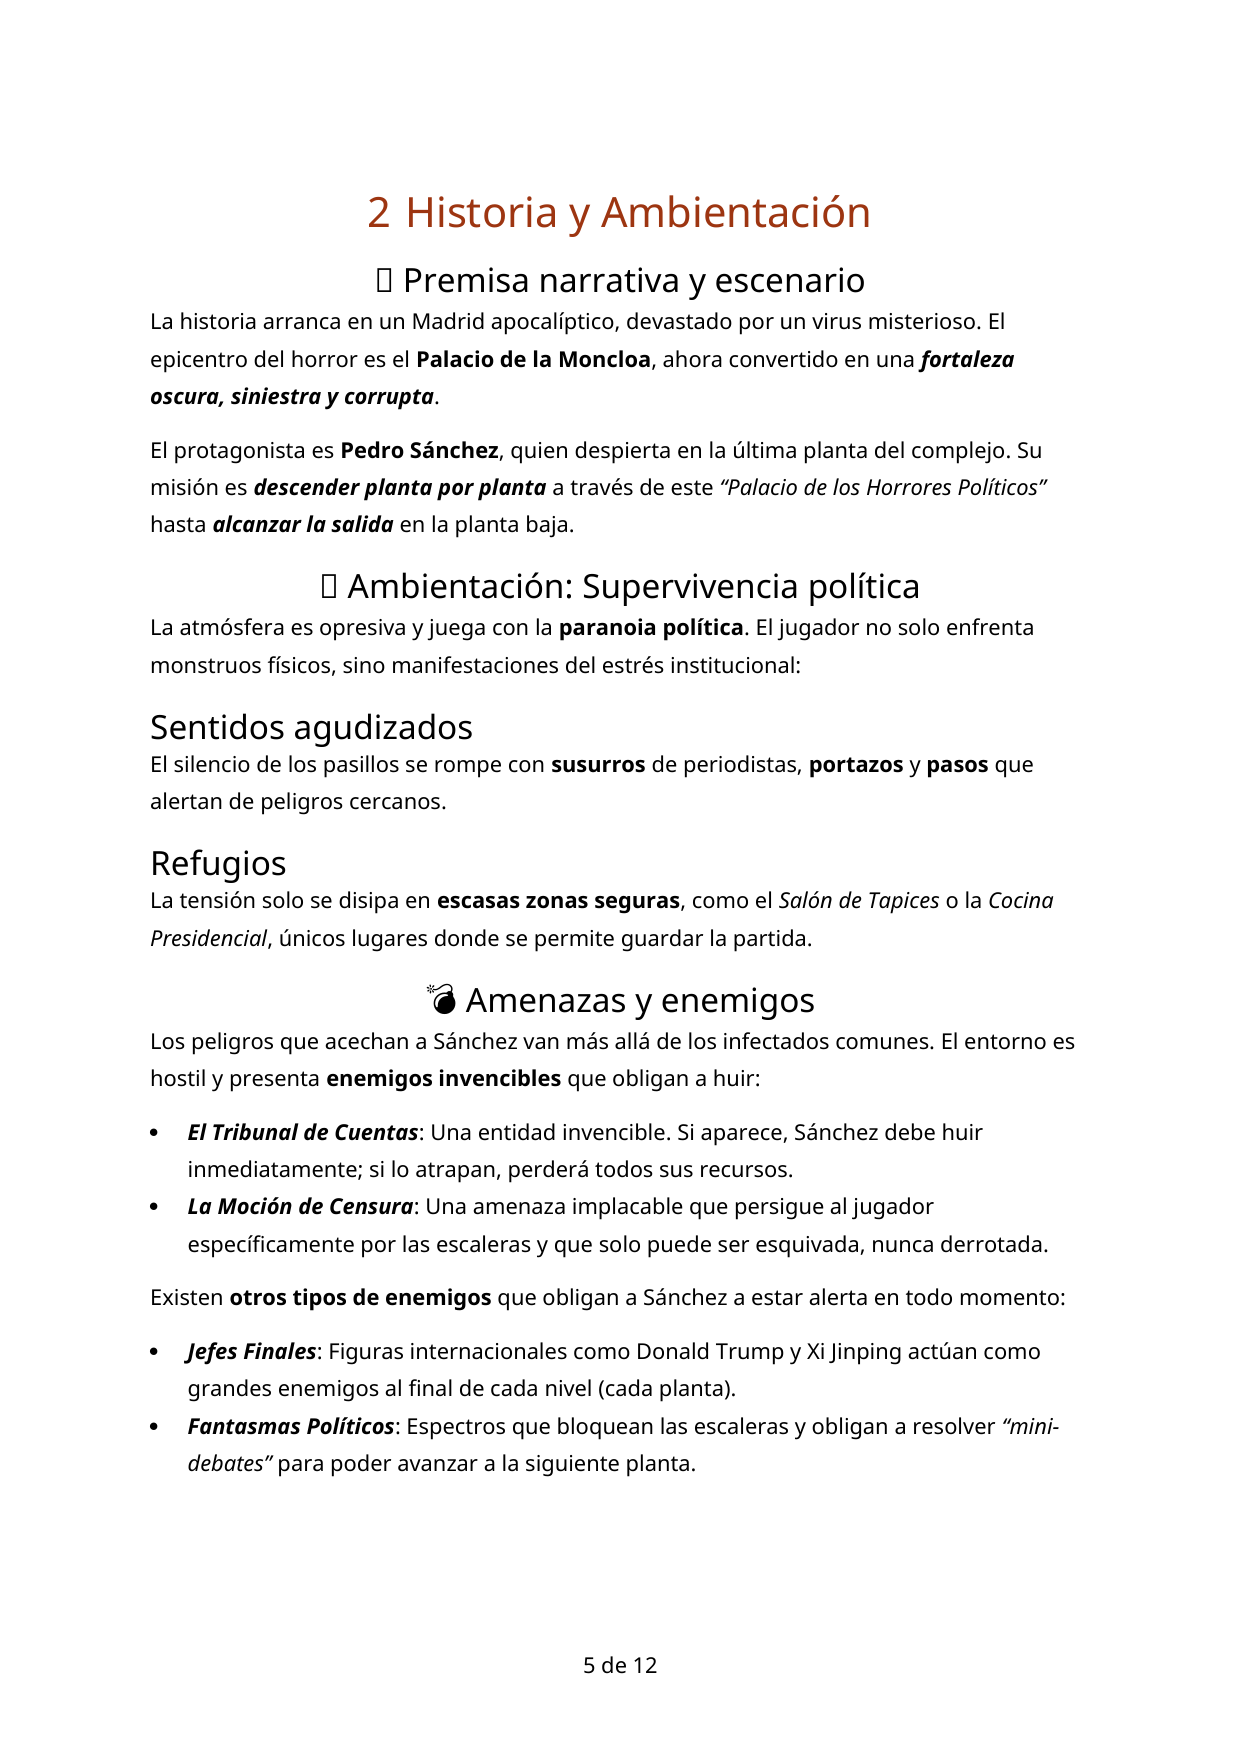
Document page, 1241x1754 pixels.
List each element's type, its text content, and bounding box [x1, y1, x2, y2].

text La atmósfera es opresiva y juega con la paranoia política. El jugador no solo enfrenta monstruos físicos, sino manifestaciones del estrés institucional: [150, 612, 1090, 679]
text El silencio de los pasillos se rompe con susurros de periodistas, portazos y pasos que alertan de peligros cercanos. [150, 749, 1090, 816]
subtitle Ambientación: Supervivencia política [150, 563, 1090, 608]
text Los peligros que acechan a Sánchez van más allá de los infectados comunes. El entorno es hostil y presenta enemigos invencibles que obligan a huir: [150, 1026, 1090, 1093]
text Existen otros tipos de enemigos que obligan a Sánchez a estar alerta en todo momento: [150, 1282, 1090, 1312]
text La historia arranca en un Madrid apocalíptico, devastado por un virus misterioso. El epicentro del horror es el Palacio de la Moncloa, ahora convertido en una fortaleza oscura, siniestra y corrupta. [150, 306, 1090, 411]
list El Tribunal de Cuentas: Una entidad invencible. Si aparece, Sánchez debe huir inmediatamente; si lo atrapan, perderá todos sus recursos. [150, 1117, 1090, 1184]
subtitle Historia y Ambientación [150, 183, 1090, 240]
subtitle Refugios [150, 840, 1090, 885]
subtitle Sentidos agudizados [150, 703, 1090, 749]
text La tensión solo se disipa en escasas zonas seguras, como el Salón de Tapices o la Cocina Presidencial, únicos lugares donde se permite guardar la partida. [150, 885, 1090, 952]
list La Moción de Censura: Una amenaza implacable que persigue al jugador específicamente por las escaleras y que solo puede ser esquivada, nunca derrotada. [150, 1191, 1090, 1258]
text El protagonista es Pedro Sánchez, quien despierta en la última planta del complejo. Su misión es descender planta por planta a través de este “Palacio de los Horrores Políticos” hasta alcanzar la salida en la planta baja. [150, 434, 1090, 539]
list Fantasmas Políticos: Espectros que bloquean las escaleras y obligan a resolver “mini-debates” para poder avanzar a la siguiente planta. [150, 1411, 1090, 1478]
subtitle Premisa narrativa y escenario [150, 257, 1090, 302]
list Jefes Finales: Figuras internacionales como Donald Trump y Xi Jinping actúan como grandes enemigos al final de cada nivel (cada planta). [150, 1336, 1090, 1403]
subtitle Amenazas y enemigos [150, 976, 1090, 1022]
